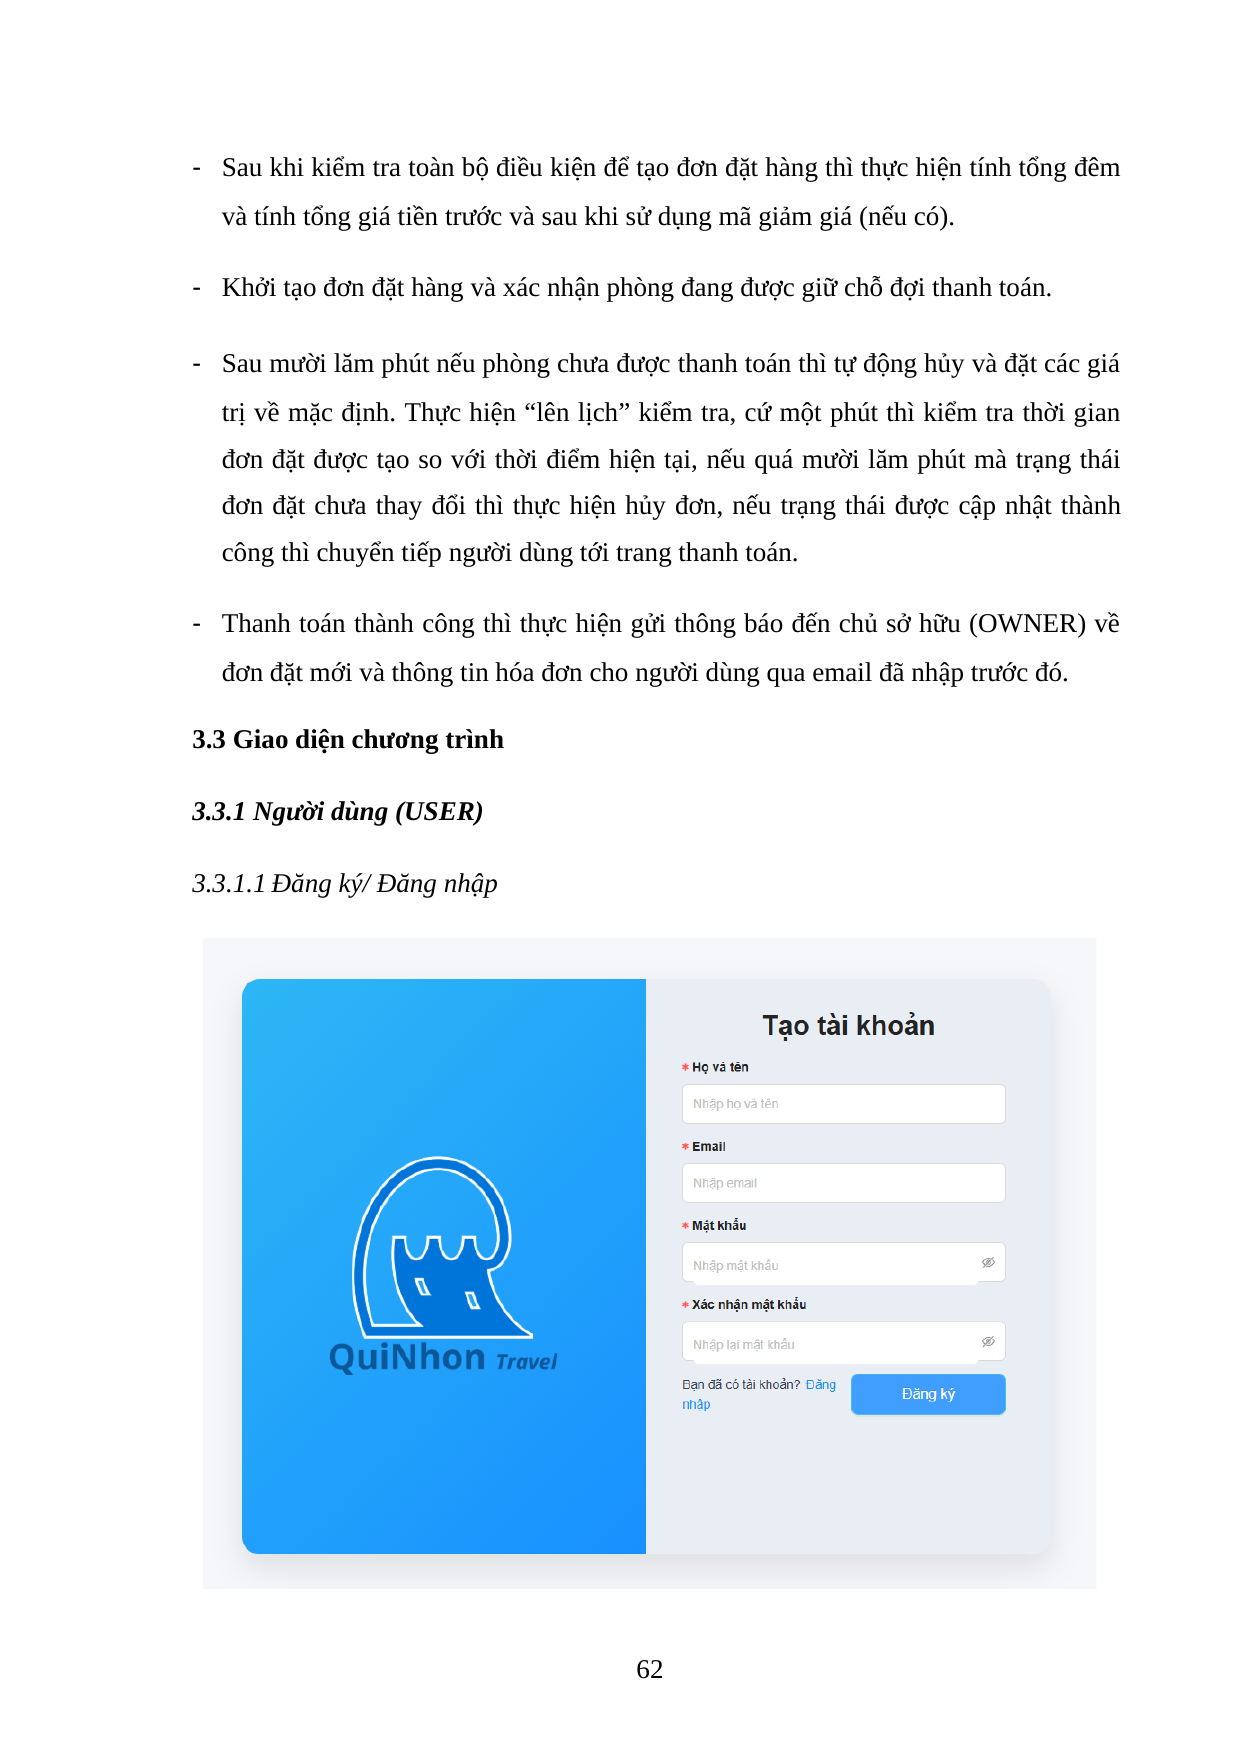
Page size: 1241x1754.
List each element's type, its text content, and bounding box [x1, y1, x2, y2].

picture [202, 938, 1097, 1589]
list Thanh toán thành công thì thực hiện gửi thông báo đến chủ sở hữu (OWNER) về đơn đặt mới và thông tin hóa đơn cho người dùng qua email đã nhập trước đó. [192, 604, 1122, 687]
list Sau khi kiểm tra toàn bộ điều kiện để tạo đơn đặt hàng thì thực hiện tính tổng đêm và tính tổng giá tiền trước và sau khi sử dụng mã giảm giá (nếu có). [192, 148, 1122, 231]
list Sau mười lăm phút nếu phòng chưa được thanh toán thì tự động hủy và đặt các giá trị về mặc định. Thực hiện “lên lịch” kiểm tra, cứ một phút thì kiểm tra thời gian đơn đặt được tạo so với thời điểm hiện tại, nếu quá mười lăm phút mà trạng thái đơn đặt chưa thay đổi thì thực hiện hủy đơn, nếu trạng thái được cập nhật thành công thì chuyển tiếp người dùng tới trang thanh toán. [192, 344, 1122, 567]
subtitle Giao diện chương trình [192, 723, 1122, 755]
subtitle Đăng ký/ Đăng nhập [192, 867, 1122, 898]
subtitle Người dùng (USER) [192, 795, 1122, 826]
list Khởi tạo đơn đặt hàng và xác nhận phòng đang được giữ chỗ đợi thanh toán. [192, 268, 1122, 304]
